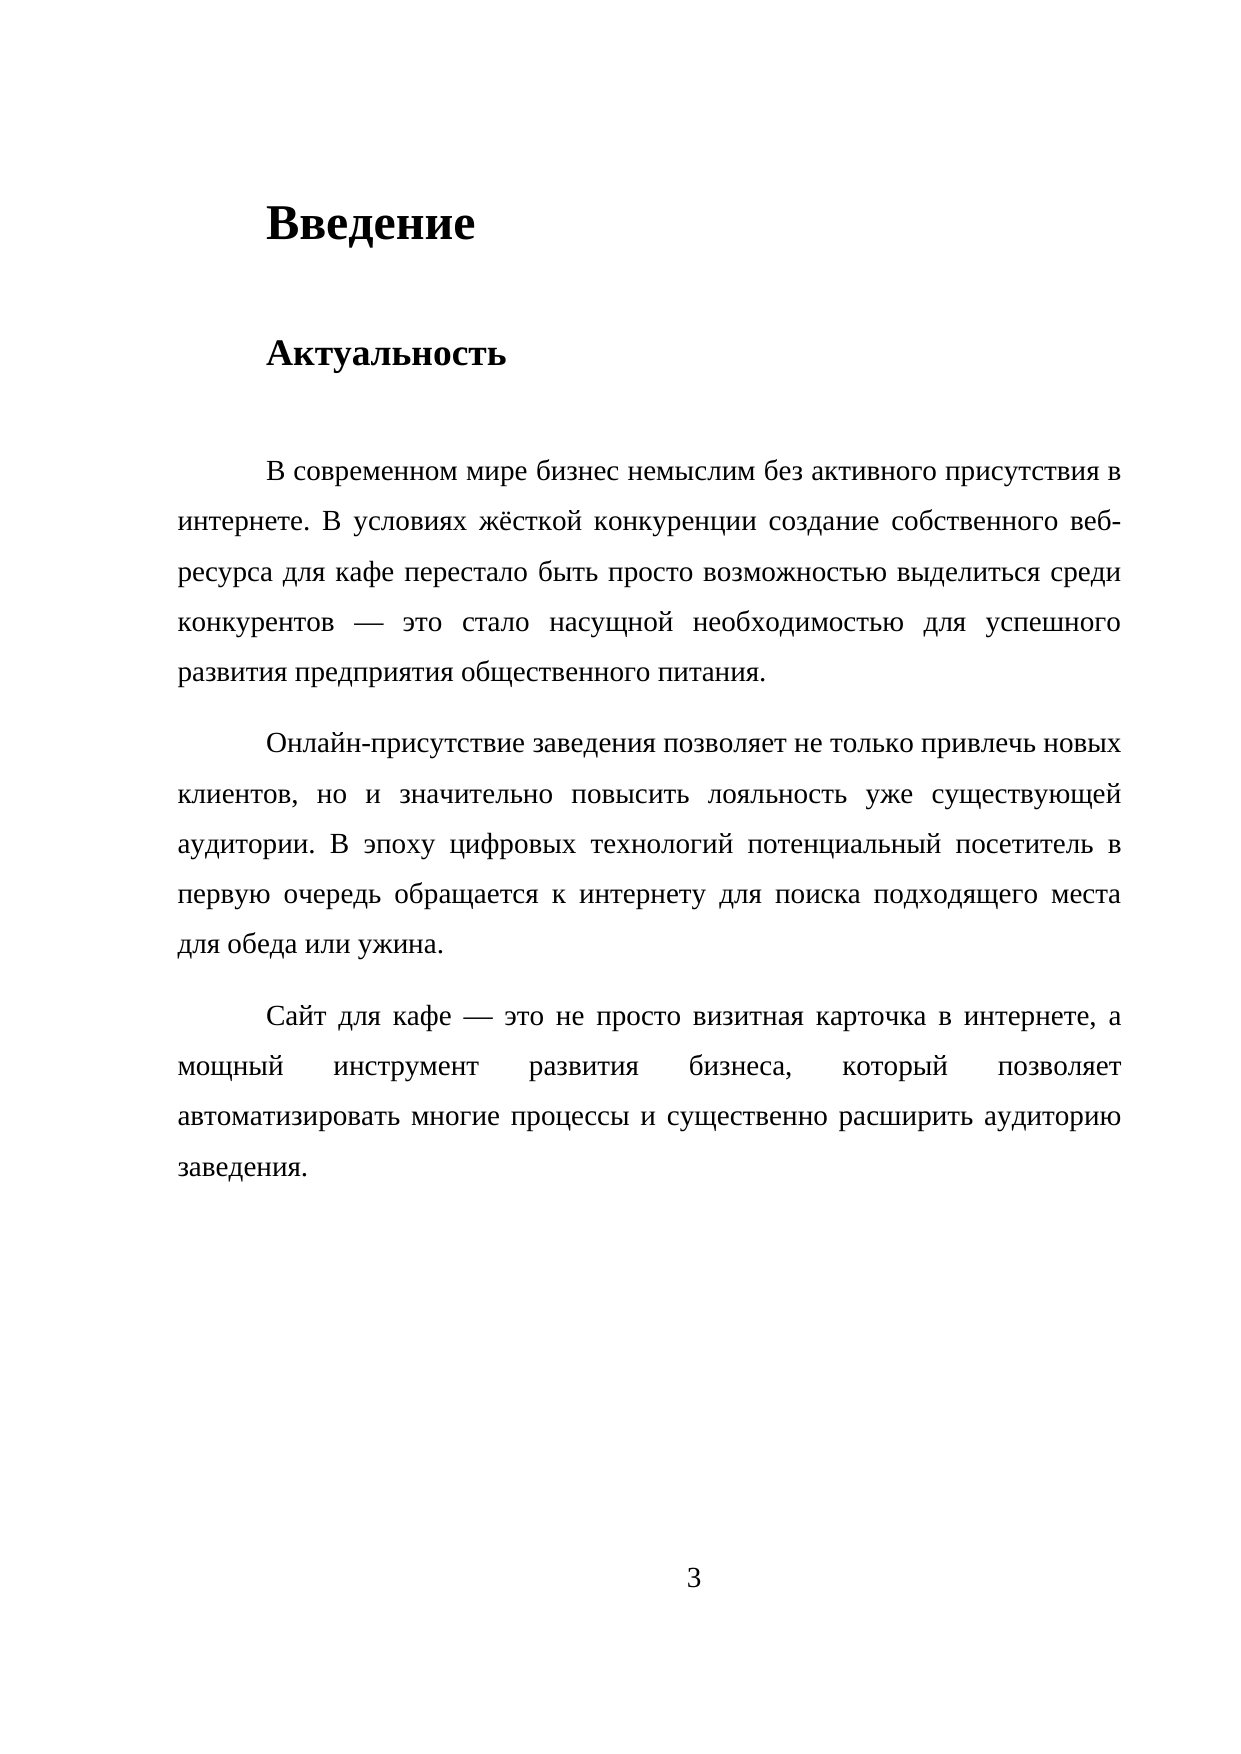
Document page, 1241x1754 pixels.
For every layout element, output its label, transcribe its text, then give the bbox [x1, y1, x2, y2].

text Сайт для кафе — это не просто визитная карточка в интернете, а мощный инструмент развития бизнеса, который позволяет автоматизировать многие процессы и существенно расширить аудиторию заведения. [177, 998, 1122, 1182]
subtitle Актуальность [177, 330, 1122, 373]
text Онлайн-присутствие заведения позволяет не только привлечь новых клиентов, но и значительно повысить лояльность уже существующей аудитории. В эпоху цифровых технологий потенциальный посетитель в первую очередь обращается к интернету для поиска подходящего места для обеда или ужина. [177, 725, 1122, 960]
subtitle Введение [177, 192, 1122, 250]
text В современном мире бизнес немыслим без активного присутствия в интернете. В условиях жёсткой конкуренции создание собственного веб-ресурса для кафе перестало быть просто возможностью выделиться среди конкурентов — это стало насущной необходимостью для успешного развития предприятия общественного питания. [177, 453, 1122, 688]
